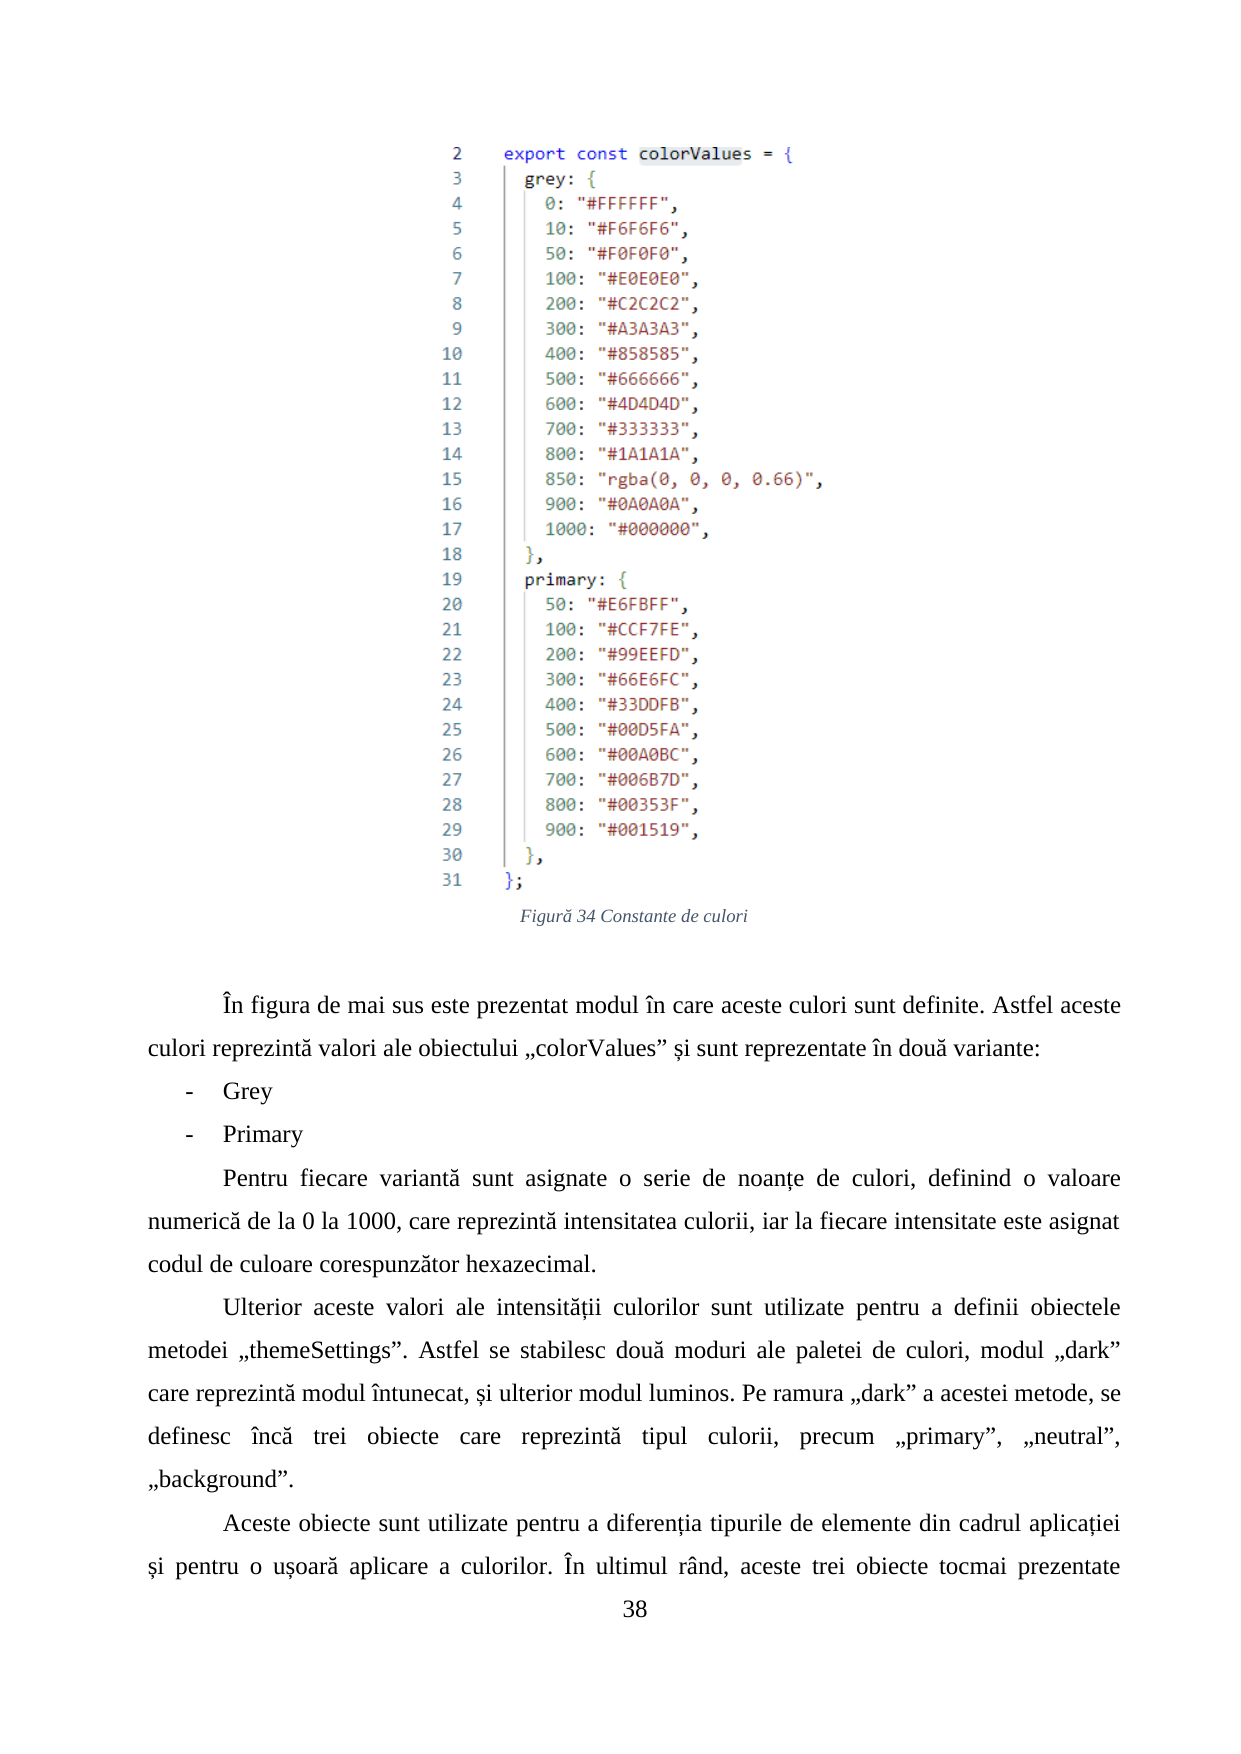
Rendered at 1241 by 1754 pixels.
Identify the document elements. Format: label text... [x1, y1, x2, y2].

picture [441, 147, 828, 891]
text Pentru fiecare variantă sunt asignate o serie de noanțe de culori, definind o valoare numerică de la 0 la 1000, care reprezintă intensitatea culorii, iar la fiecare intensitate este asignat codul de culoare corespunzător hexazecimal. [148, 1163, 1122, 1278]
text Figură 34 Constante de culori [148, 905, 1122, 926]
text În figura de mai sus este prezentat modul în care aceste culori sunt definite. Astfel aceste culori reprezintă valori ale obiectului „colorValues” și sunt reprezentate în două variante: [148, 990, 1122, 1062]
list Primary [185, 1119, 1122, 1148]
text Ulterior aceste valori ale intensității culorilor sunt utilizate pentru a definii obiectele metodei „themeSettings”. Astfel se stabilesc două moduri ale paletei de culori, modul „dark” care reprezintă modul întunecat, și ulterior modul luminos. Pe ramura „dark” a acestei metode, se definesc încă trei obiecte care reprezintă tipul culorii, precum „primary”, „neutral”, „background”. [148, 1292, 1122, 1493]
list Grey [185, 1076, 1122, 1105]
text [148, 1508, 1122, 1579]
